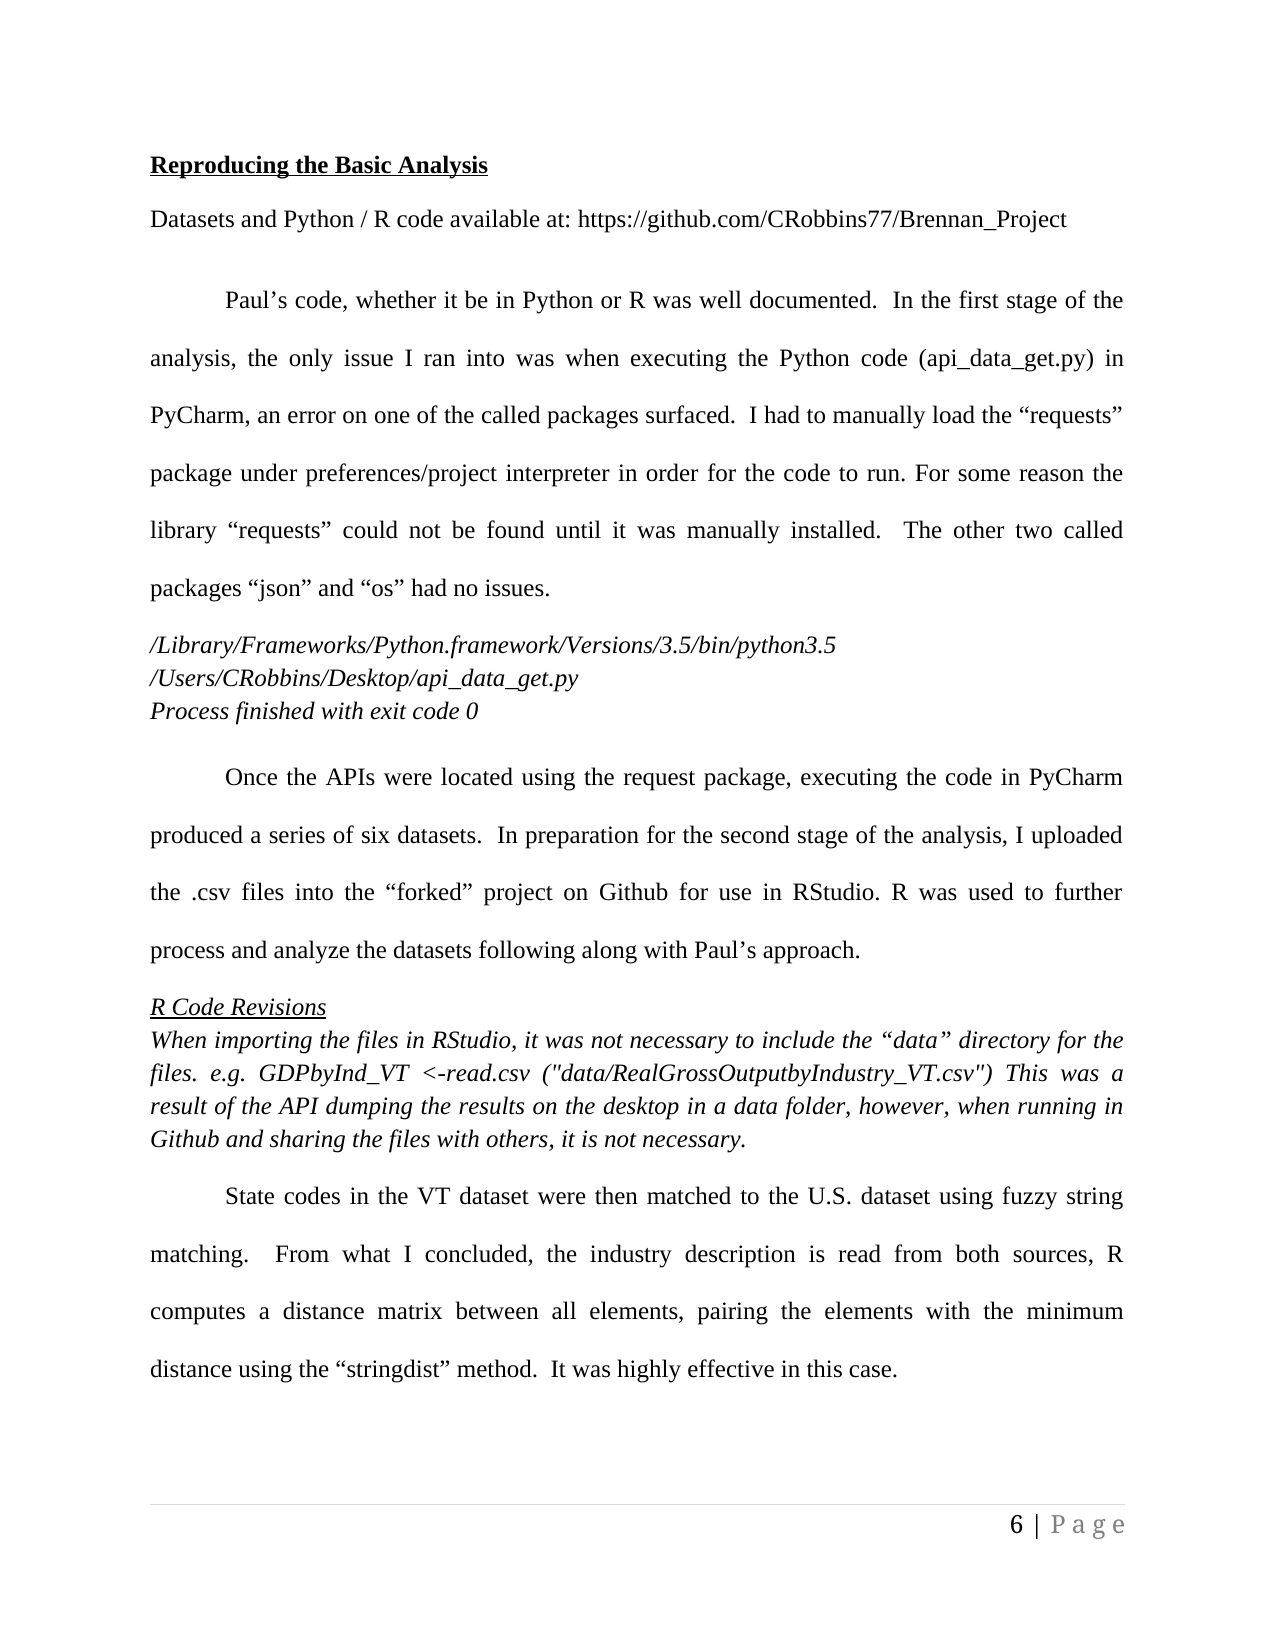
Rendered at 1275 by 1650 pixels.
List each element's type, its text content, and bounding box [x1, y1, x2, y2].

text R Code Revisions [150, 992, 1125, 1021]
text /Library/Frameworks/Python.framework/Versions/3.5/bin/python3.5 /Users/CRobbins/Desktop/api_data_get.py [150, 630, 1125, 692]
text Process finished with exit code 0 [150, 696, 1125, 725]
list State codes in the VT dataset were then matched to the U.S. dataset using fuzzy string matching. From what I concluded, the industry description is read from both sources, R computes a distance matrix between all elements, pairing the elements with the minimum distance using the “stringdist” method. It was highly effective in this case. [150, 1181, 1125, 1383]
text Paul’s code, whether it be in Python or R was well documented. In the first stage of the analysis, the only issue I ran into was when executing the Python code (api_data_get.py) in PyCharm, an error on one of the called packages surfaced. I had to manually load the “requests” package under preferences/project interpreter in order for the code to run. For some reason the library “requests” could not be found until it was manually installed. The other two called packages “json” and “os” had no issues. [150, 285, 1125, 602]
text Once the APIs were located using the request package, executing the code in PyCharm produced a series of six datasets. In preparation for the second stage of the analysis, I uploaded the .csv files into the “forked” project on Github for use in RStudio. R was used to further process and analyze the datasets following along with Paul’s approach. [150, 762, 1125, 964]
text When importing the files in RStudio, it was not necessary to include the “data” directory for the files. e.g. GDPbyInd_VT <-read.csv ("data/RealGrossOutputbyIndustry_VT.csv") This was a result of the API dumping the results on the desktop in a data folder, however, when running in Github and sharing the files with others, it is not necessary. [150, 1025, 1125, 1153]
text Datasets and Python / R code available at: https://github.com/CRobbins77/Brennan_Project [150, 204, 1125, 233]
text Reproducing the Basic Analysis [150, 150, 1125, 179]
